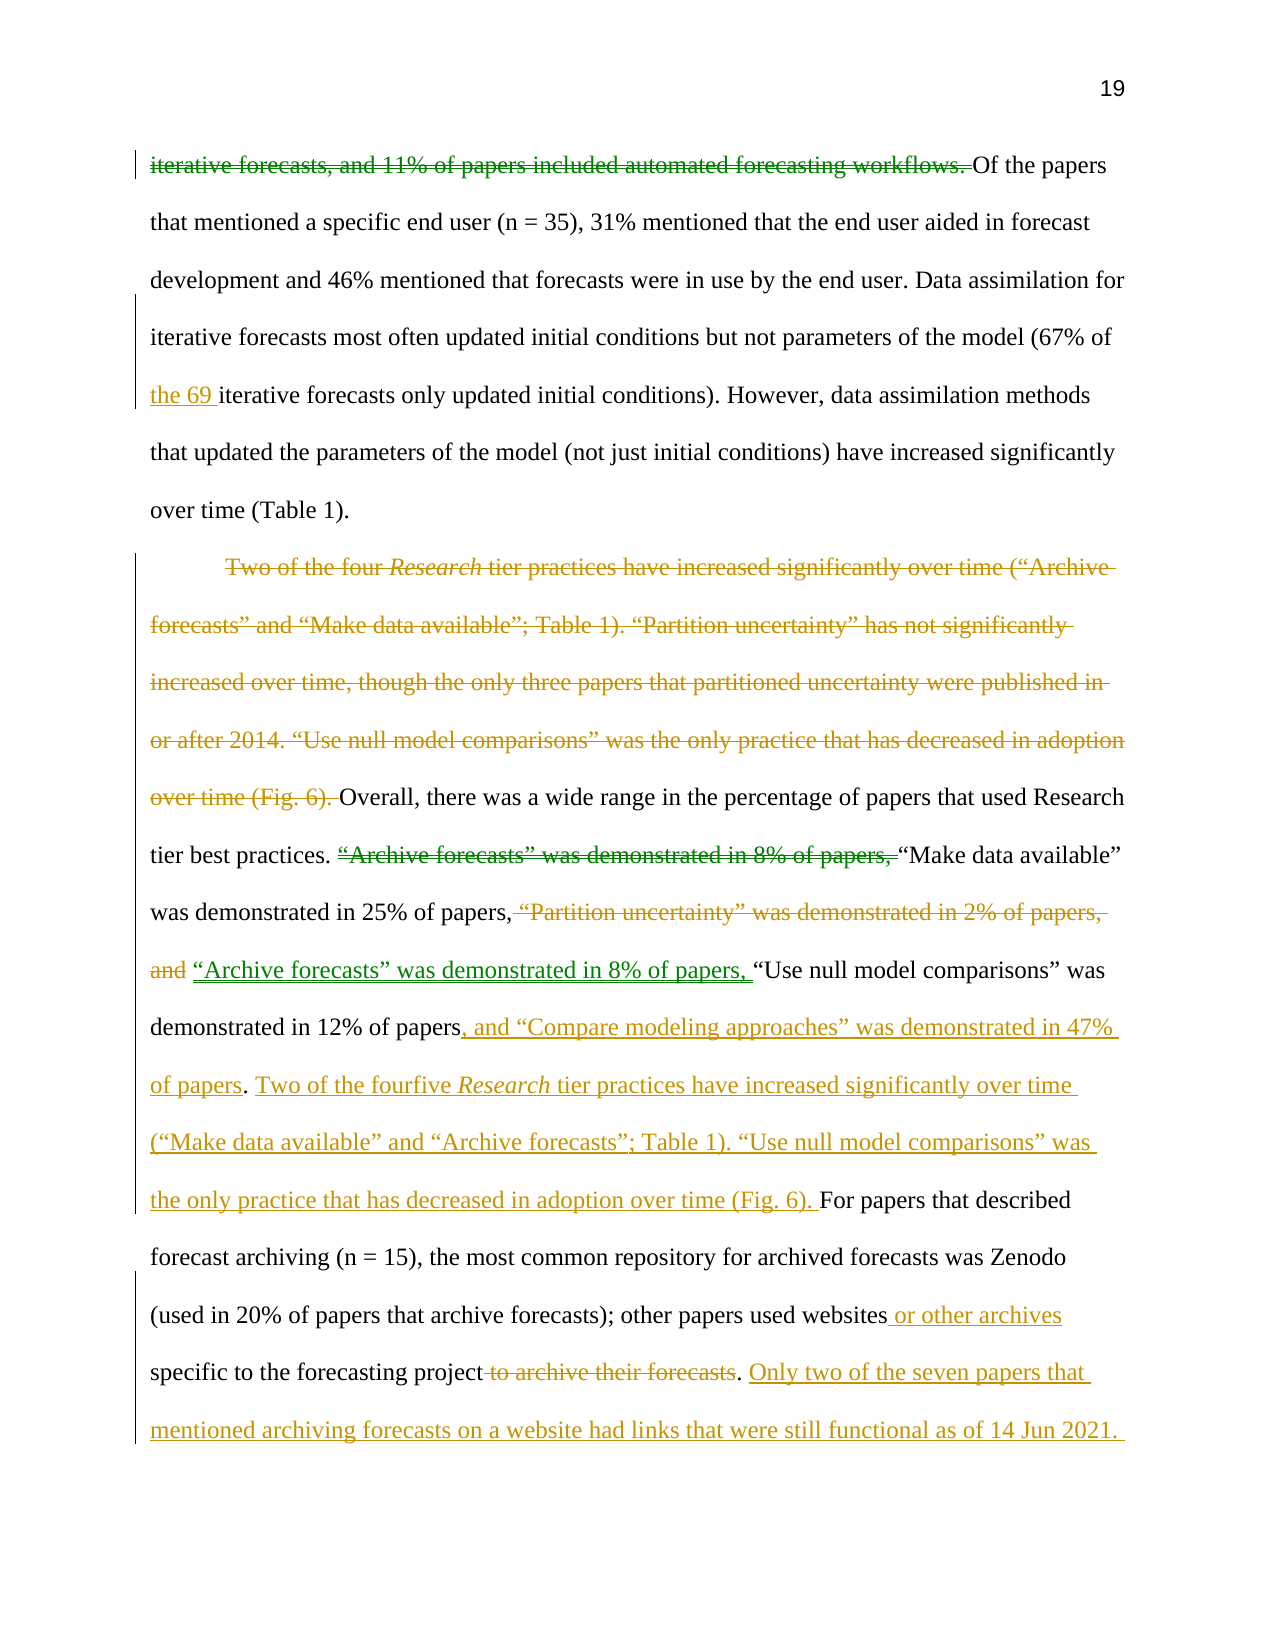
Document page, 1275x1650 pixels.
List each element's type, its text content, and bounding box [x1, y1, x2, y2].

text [150, 742, 1125, 1440]
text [150, 150, 1125, 524]
